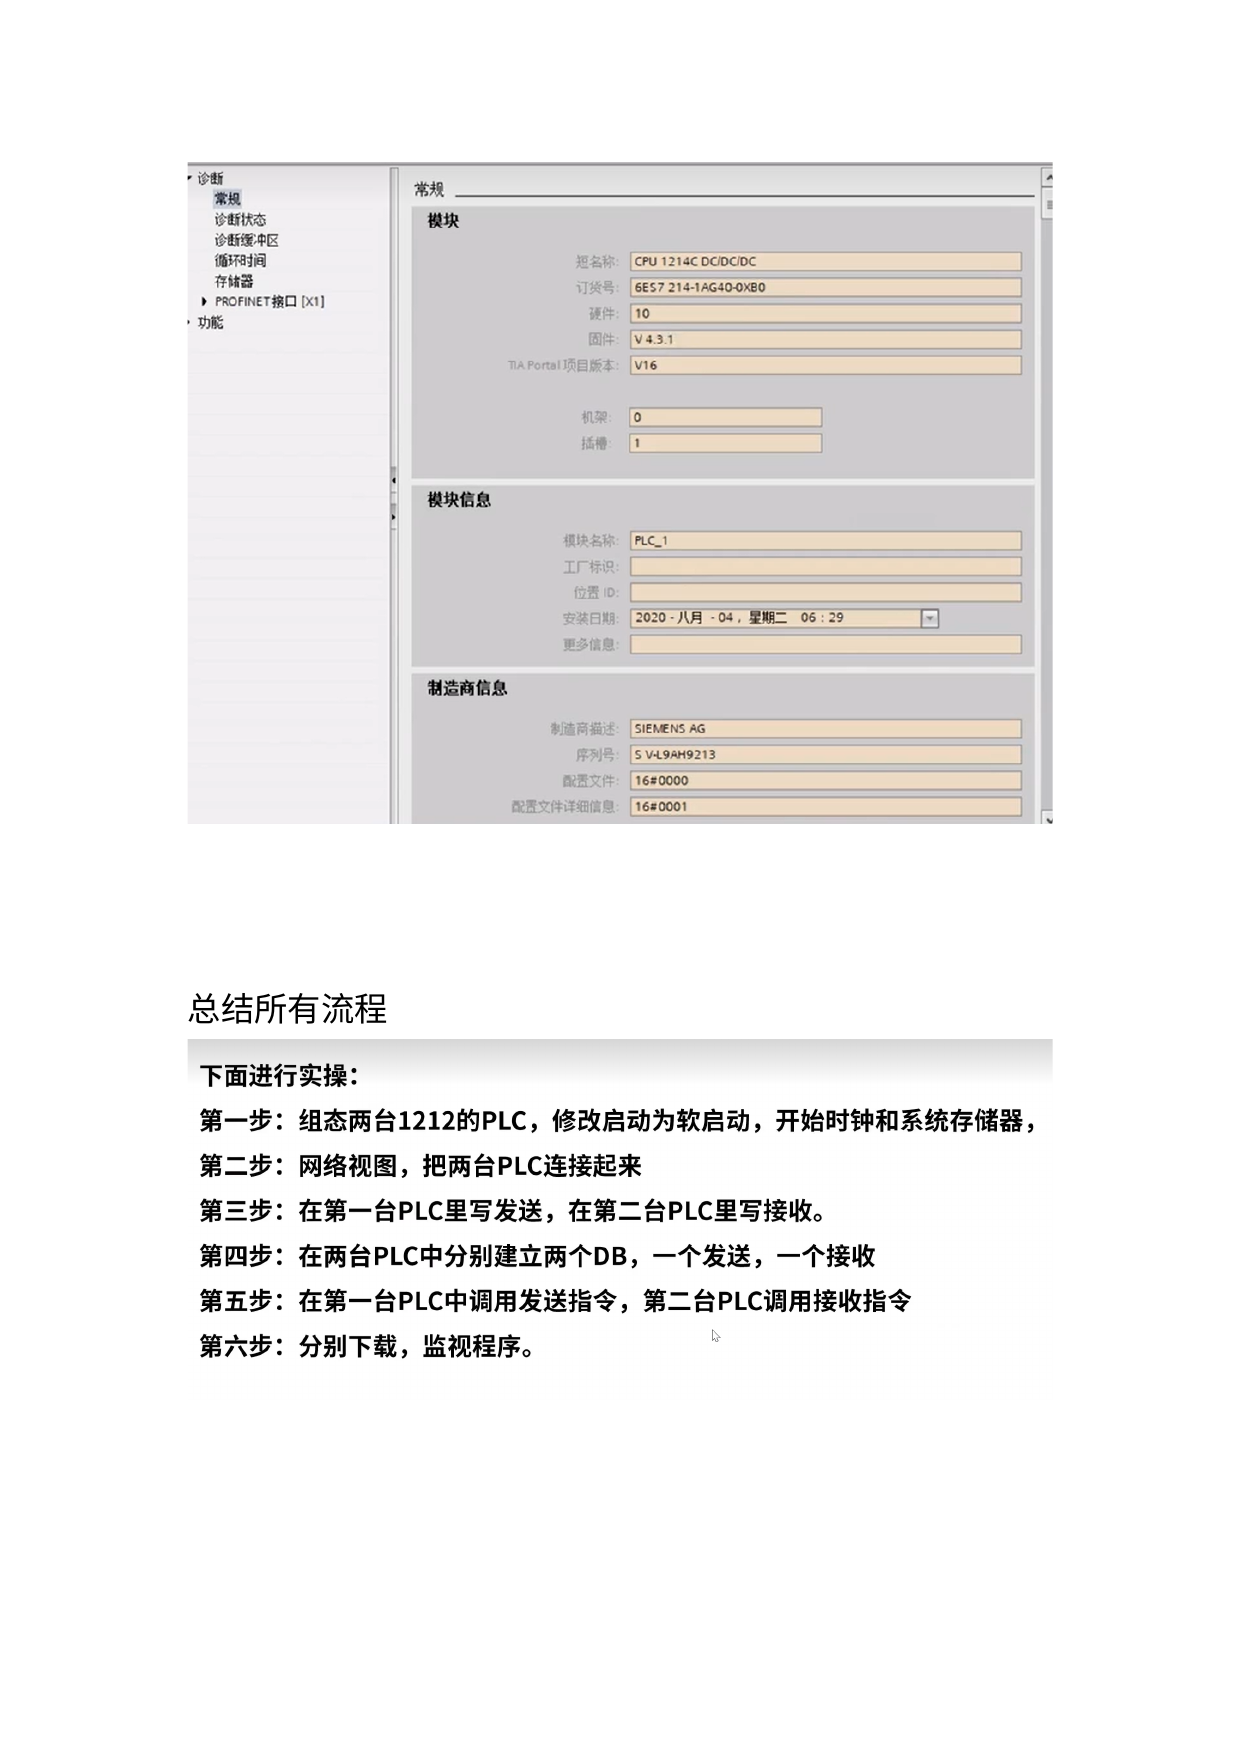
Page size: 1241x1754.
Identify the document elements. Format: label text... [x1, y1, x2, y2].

text 总结所有流程 [187, 974, 1053, 1039]
picture [187, 1039, 1053, 1400]
picture [187, 162, 1053, 824]
